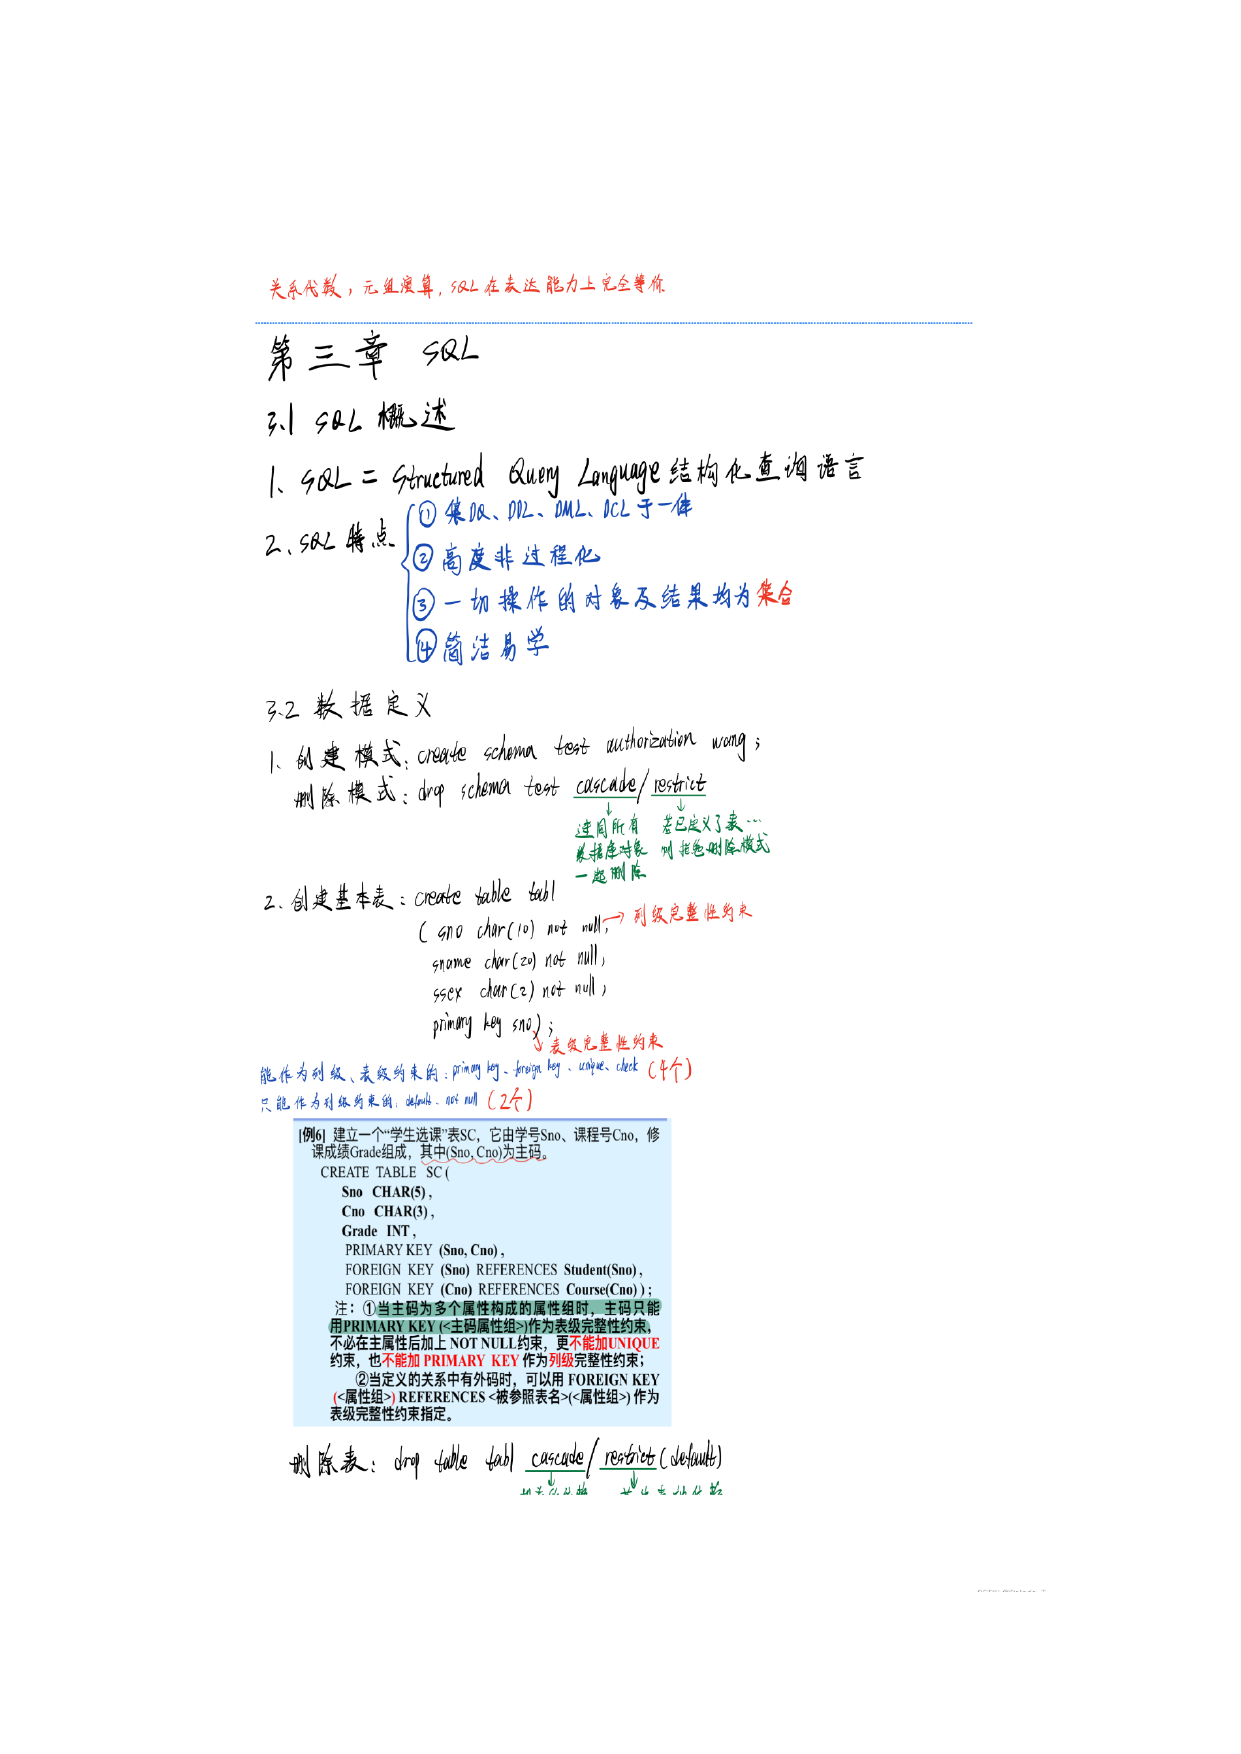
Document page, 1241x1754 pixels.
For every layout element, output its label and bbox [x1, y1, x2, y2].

picture [187, 162, 1052, 1592]
